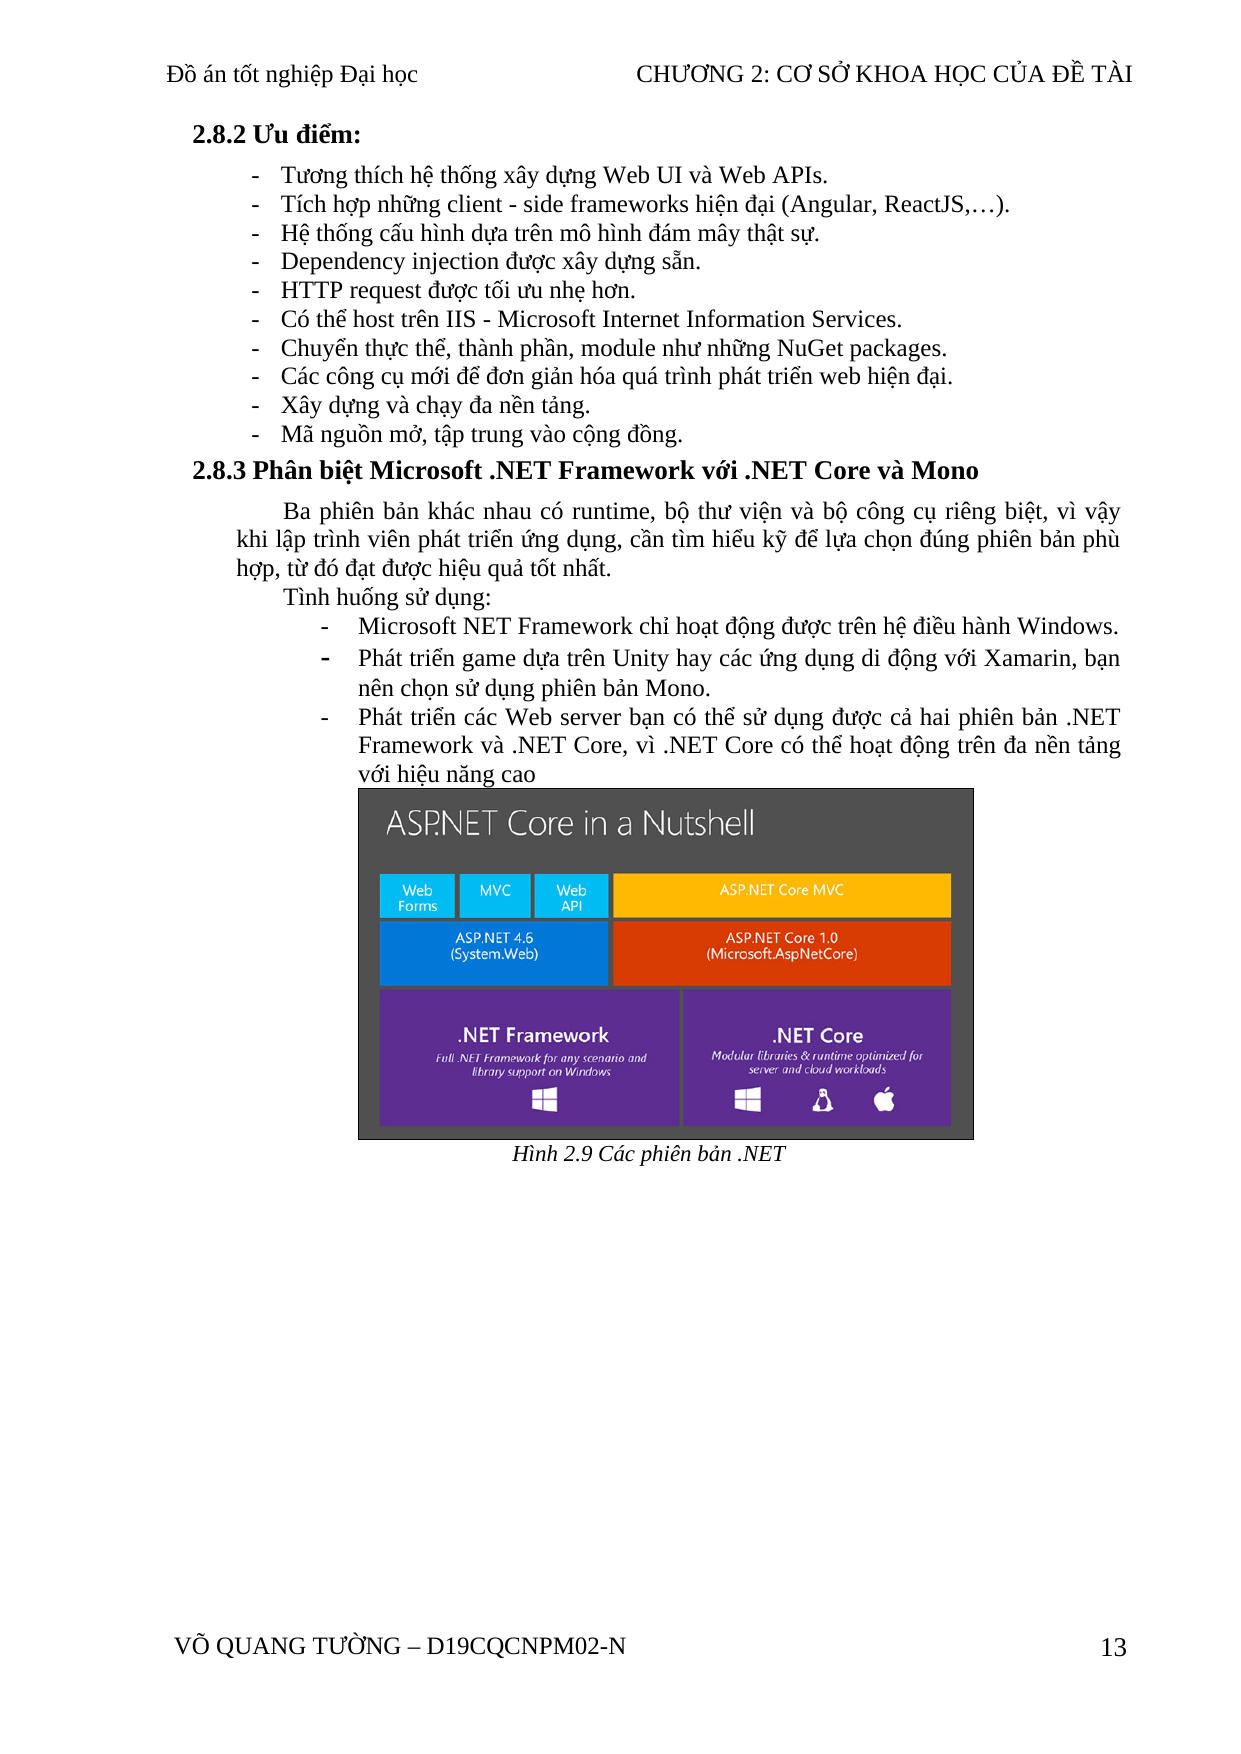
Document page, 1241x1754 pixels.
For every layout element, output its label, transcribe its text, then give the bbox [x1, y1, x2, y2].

list Các công cụ mới để đơn giản hóa quá trình phát triển web hiện đại. [251, 361, 1122, 390]
list Phát triển các Web server bạn có thể sử dụng được cả hai phiên bản .NET Framework và .NET Core, vì .NET Core có thể hoạt động trên đa nền tảng với hiệu năng cao [320, 702, 1122, 788]
picture [359, 789, 973, 1139]
list Ba phiên bản khác nhau có runtime, bộ thư viện và bộ công cụ riêng biệt, vì vậy khi lập trình viên phát triển ứng dụng, cần tìm hiểu kỹ để lựa chọn đúng phiên bản phù hợp, từ đó đạt được hiệu quả tốt nhất. [236, 496, 1122, 582]
list Chuyển thực thể, thành phần, module như những NuGet packages. [251, 333, 1122, 361]
text Hình 2.9 Các phiên bản .NET [177, 1140, 1122, 1167]
list HTTP request được tối ưu nhẹ hơn. [251, 275, 1122, 304]
list Phát triển game dựa trên Unity hay các ứng dụng di động với Xamarin, bạn nên chọn sử dụng phiên bản Mono. [320, 639, 1122, 702]
list Tương thích hệ thống xây dựng Web UI và Web APIs. [251, 160, 1122, 189]
list Dependency injection được xây dựng sẵn. [251, 246, 1122, 275]
subtitle Phân biệt Microsoft .NET Framework với .NET Core và Mono [192, 454, 1122, 485]
list Xây dựng và chạy đa nền tảng. [251, 390, 1122, 419]
list Tình huống sử dụng: [236, 582, 1122, 611]
list Có thể host trên IIS - Microsoft Internet Information Services. [251, 304, 1122, 333]
subtitle Ưu điểm: [192, 118, 1122, 149]
list Hệ thống cấu hình dựa trên mô hình đám mây thật sự. [251, 218, 1122, 246]
list Tích hợp những client - side frameworks hiện đại (Angular, ReactJS,…). [251, 189, 1122, 218]
list Mã nguồn mở, tập trung vào cộng đồng. [251, 419, 1122, 448]
list Microsoft NET Framework chỉ hoạt động được trên hệ điều hành Windows. [320, 611, 1122, 639]
